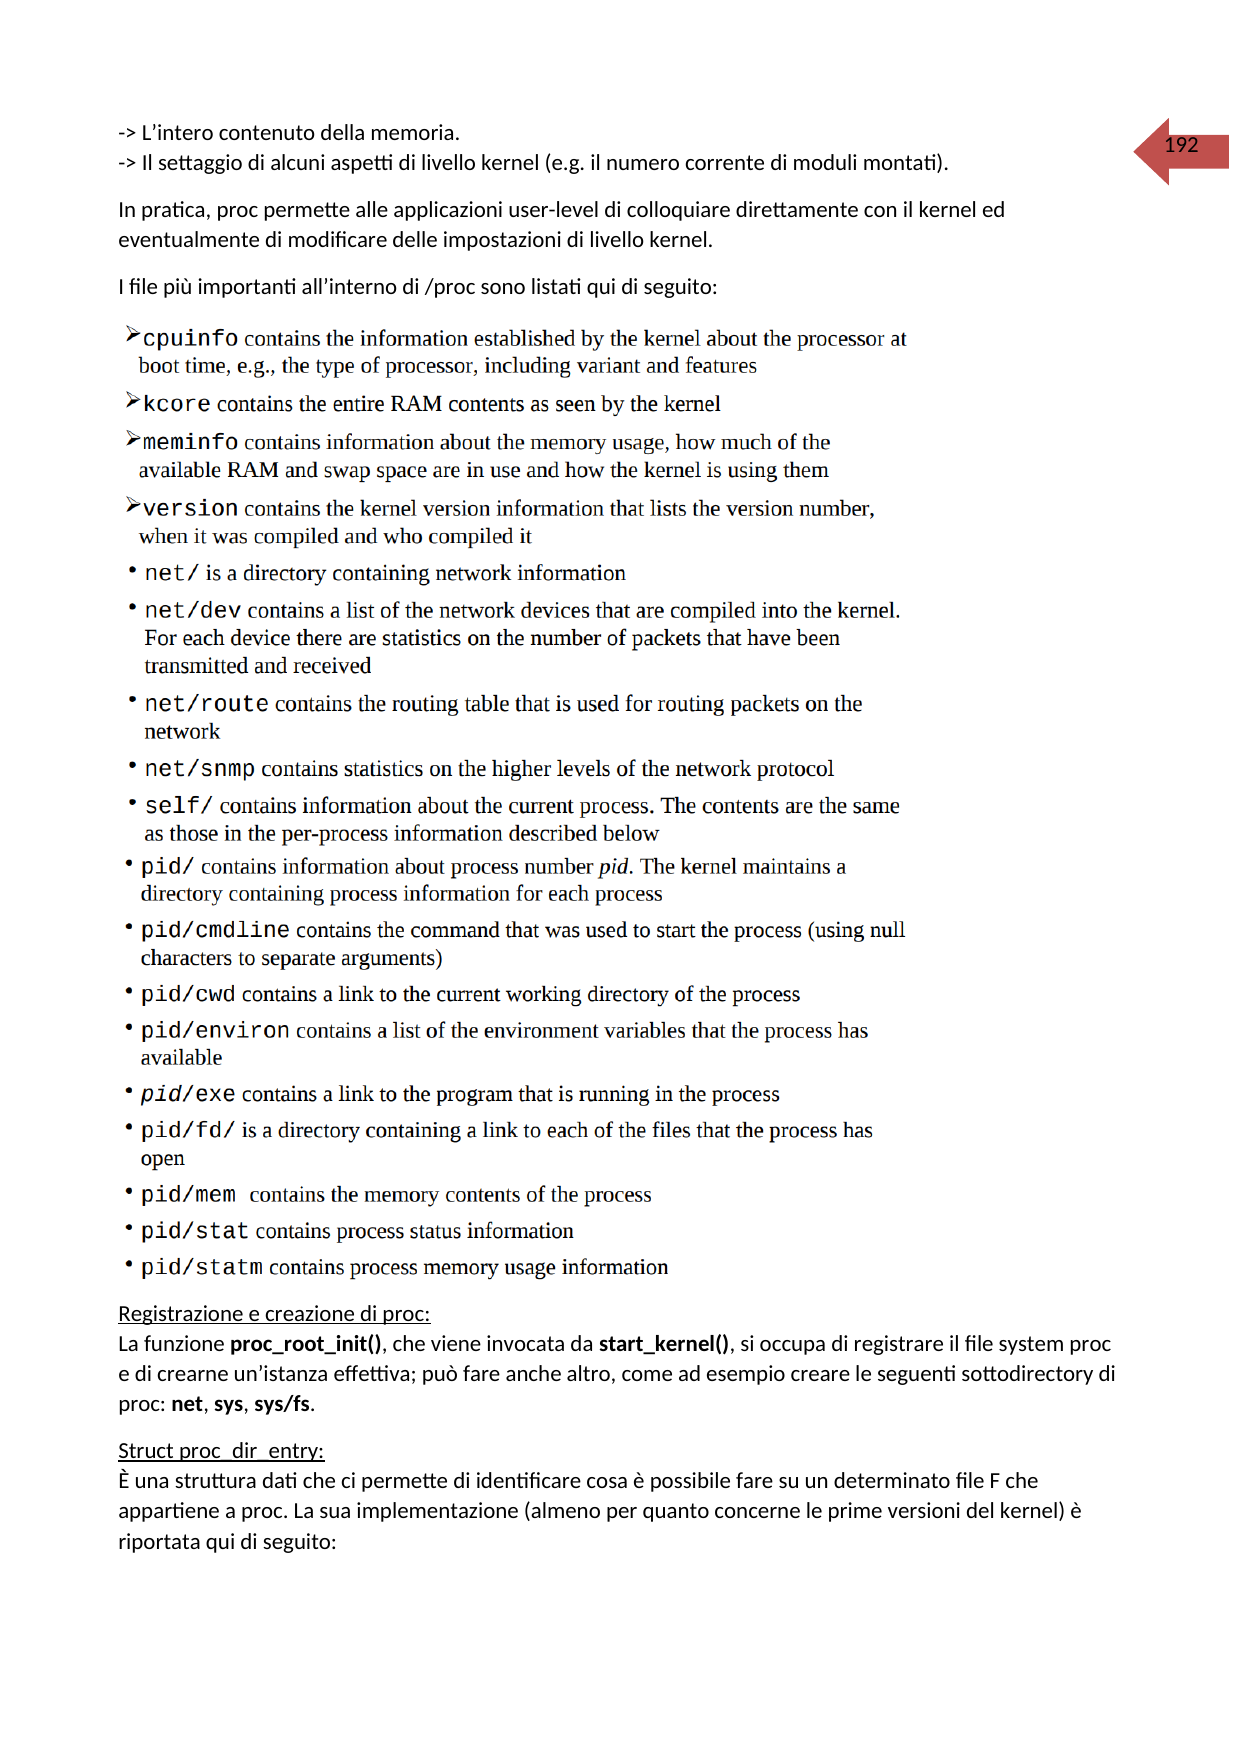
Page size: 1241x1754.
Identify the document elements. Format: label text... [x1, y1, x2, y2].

text Struct proc_dir_entry: È una struttura dati che ci permette di identificare cosa è possibile fare su un determinato file F che appartiene a proc. La sua implementazione (almeno per quanto concerne le prime versioni del kernel) è riportata qui di seguito: [118, 1436, 1122, 1555]
picture [118, 319, 910, 556]
text In pratica, proc permette alle applicazioni user-level di colloquiare direttamente con il kernel ed eventualmente di modificare delle impostazioni di livello kernel. [118, 195, 1122, 253]
text I file più importanti all’interno di /proc sono listati qui di seguito: [118, 272, 1122, 300]
text Registrazione e creazione di proc: La funzione proc_root_init(), che viene invocata da start_kernel(), si occupa di registrare il file system proc e di crearne un’istanza effettiva; può fare anche altro, come ad esempio creare le seguenti sottodirectory di proc: net, sys, sys/fs. [118, 1299, 1122, 1417]
picture [118, 557, 917, 852]
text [118, 118, 1122, 176]
picture [118, 853, 909, 1280]
